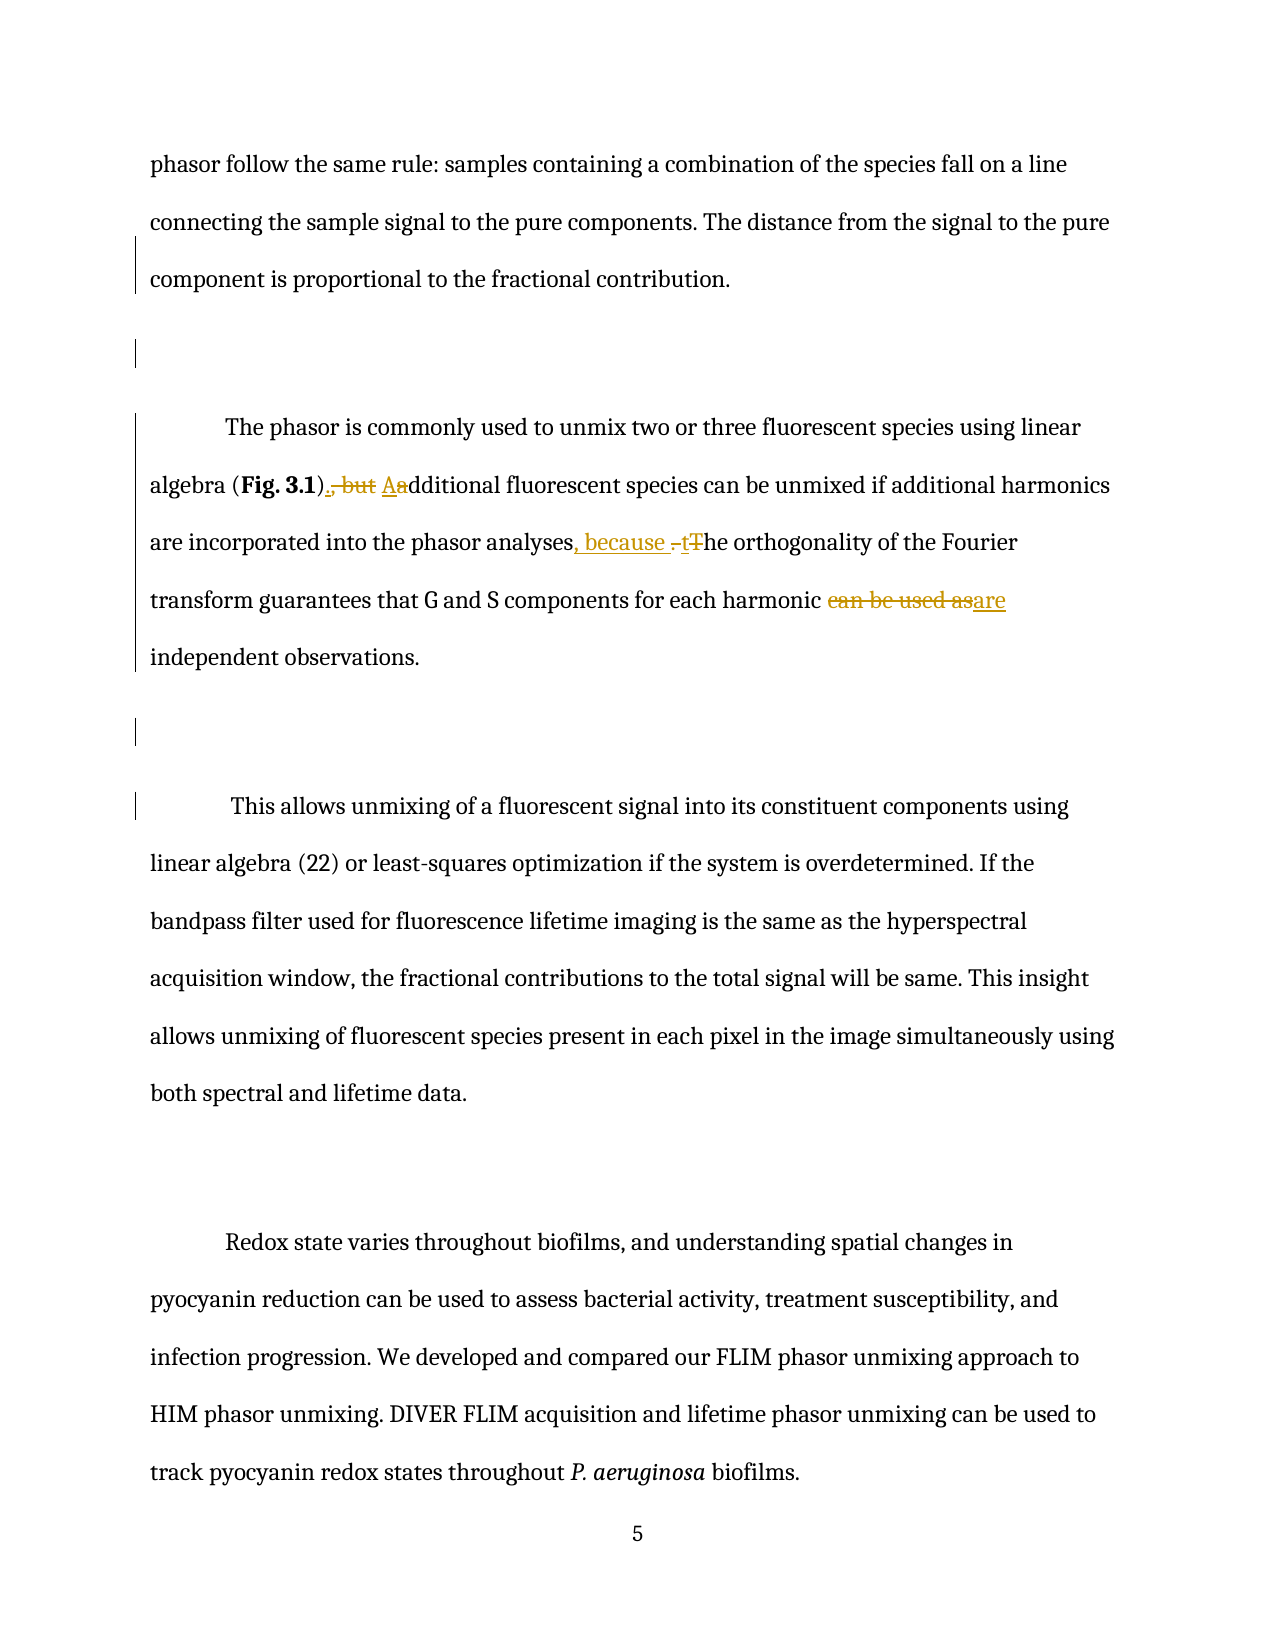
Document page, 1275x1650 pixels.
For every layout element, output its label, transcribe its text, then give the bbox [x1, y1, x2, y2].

text Redox state varies throughout biofilms, and understanding spatial changes in pyocyanin reduction can be used to assess bacterial activity, treatment susceptibility, and infection progression. We developed and compared our FLIM phasor unmixing approach to HIM phasor unmixing. DIVER FLIM acquisition and lifetime phasor unmixing can be used to track pyocyanin redox states throughout P. aeruginosa biofilms. [150, 1227, 1125, 1486]
text This allows unmixing of a fluorescent signal into its constituent components using linear algebra (22) or least-squares optimization if the system is overdetermined. If the bandpass filter used for fluorescence lifetime imaging is the same as the hyperspectral acquisition window, the fractional contributions to the total signal will be same. This insight allows unmixing of fluorescent species present in each pixel in the image simultaneously using both spectral and lifetime data. [150, 792, 1125, 1108]
text The phasor is commonly used to unmix two or three fluorescent species using linear algebra (Fig. 3.1) dditional fluorescent species can be unmixed if additional harmonics are incorporated into the phasor analyseshe orthogonality of the Fourier transform guarantees that G and S components for each harmonic independent observations. [150, 413, 1125, 672]
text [150, 150, 1125, 294]
